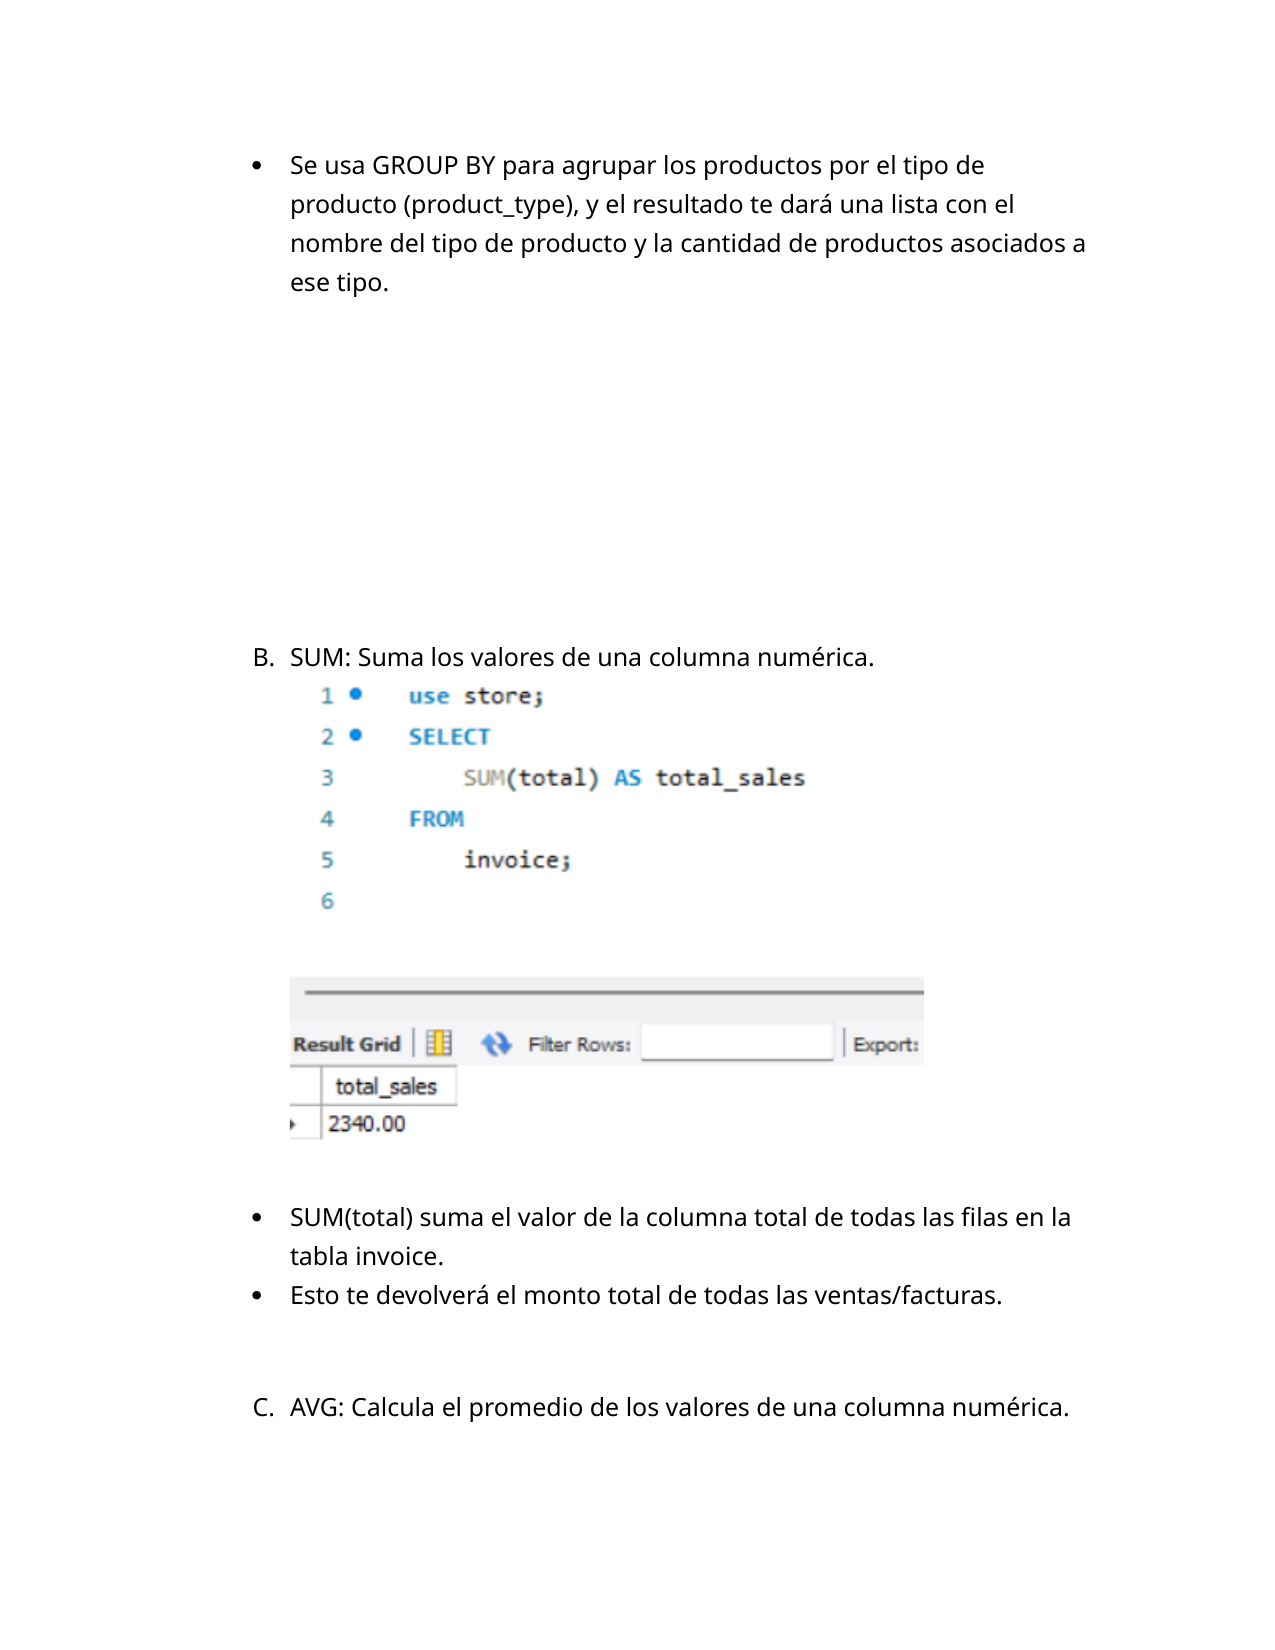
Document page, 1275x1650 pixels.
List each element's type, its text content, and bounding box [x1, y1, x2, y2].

list Esto te devolverá el monto total de todas las ventas/facturas. [252, 1277, 1098, 1312]
list Se usa GROUP BY para agrupar los productos por el tipo de producto (product_type), y el resultado te dará una lista con el nombre del tipo de producto y la cantidad de productos asociados a ese tipo. [252, 148, 1098, 299]
list SUM(total) suma el valor de la columna total de todas las filas en la tabla invoice. [252, 1199, 1098, 1272]
picture [289, 678, 925, 1194]
list AVG: Calcula el promedio de los valores de una columna numérica. [252, 1389, 1098, 1423]
list SUM: Suma los valores de una columna numérica. [252, 639, 1098, 673]
